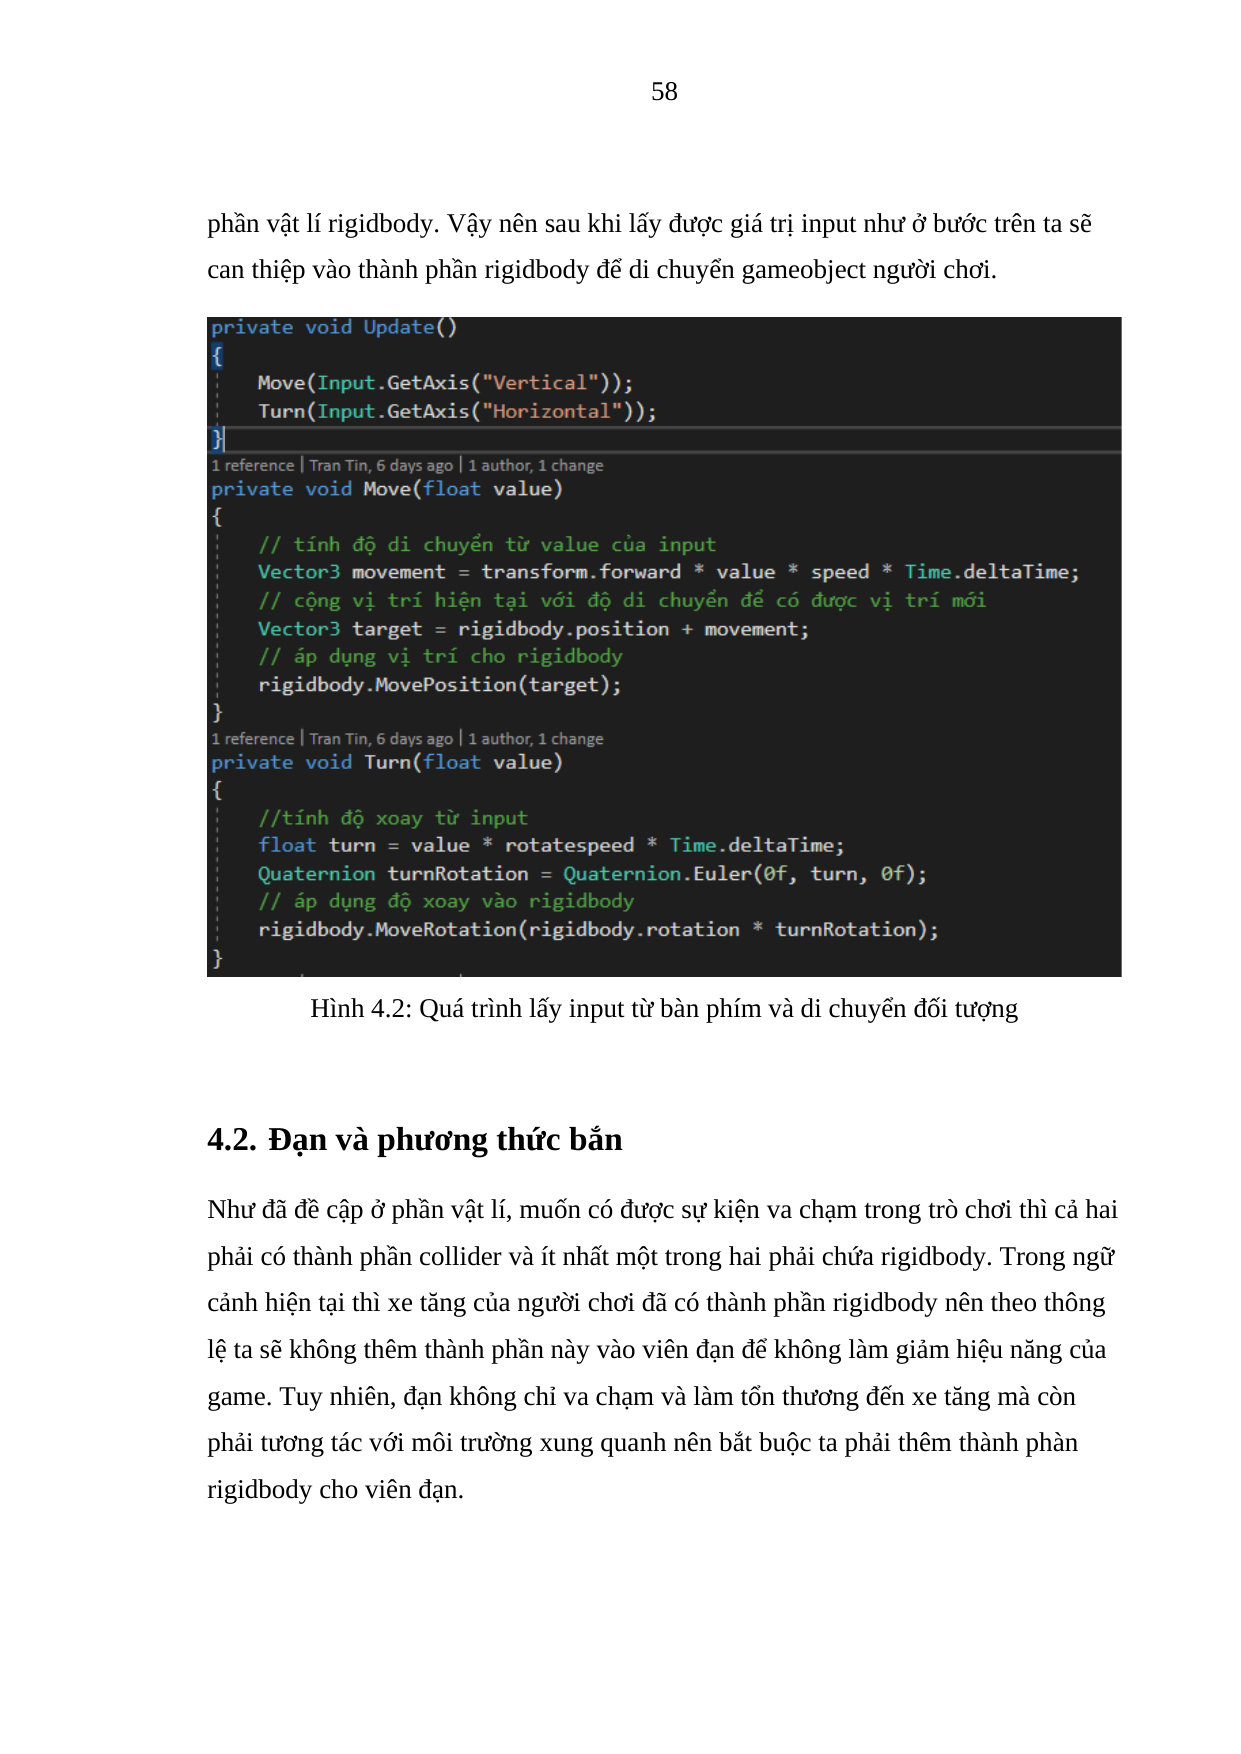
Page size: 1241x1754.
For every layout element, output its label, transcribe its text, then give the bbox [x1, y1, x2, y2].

picture [207, 317, 1122, 977]
text Như đã đề cập ở phần vật lí, muốn có được sự kiện va chạm trong trò chơi thì cả hai phải có thành phần collider và ít nhất một trong hai phải chứa rigidbody. Trong ngữ cảnh hiện tại thì xe tăng của người chơi đã có thành phần rigidbody nên theo thông lệ ta sẽ không thêm thành phần này vào viên đạn để không làm giảm hiệu năng của game. Tuy nhiên, đạn không chỉ va chạm và làm tổn thương đến xe tăng mà còn phải tương tác với môi trường xung quanh nên bắt buộc ta phải thêm thành phàn rigidbody cho viên đạn. [207, 1193, 1122, 1504]
list Đạn và phương thức bắn [207, 1119, 1122, 1157]
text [207, 207, 1122, 285]
text Hình 4.2: Quá trình lấy input từ bàn phím và di chuyển đối tượng [207, 977, 1122, 1023]
